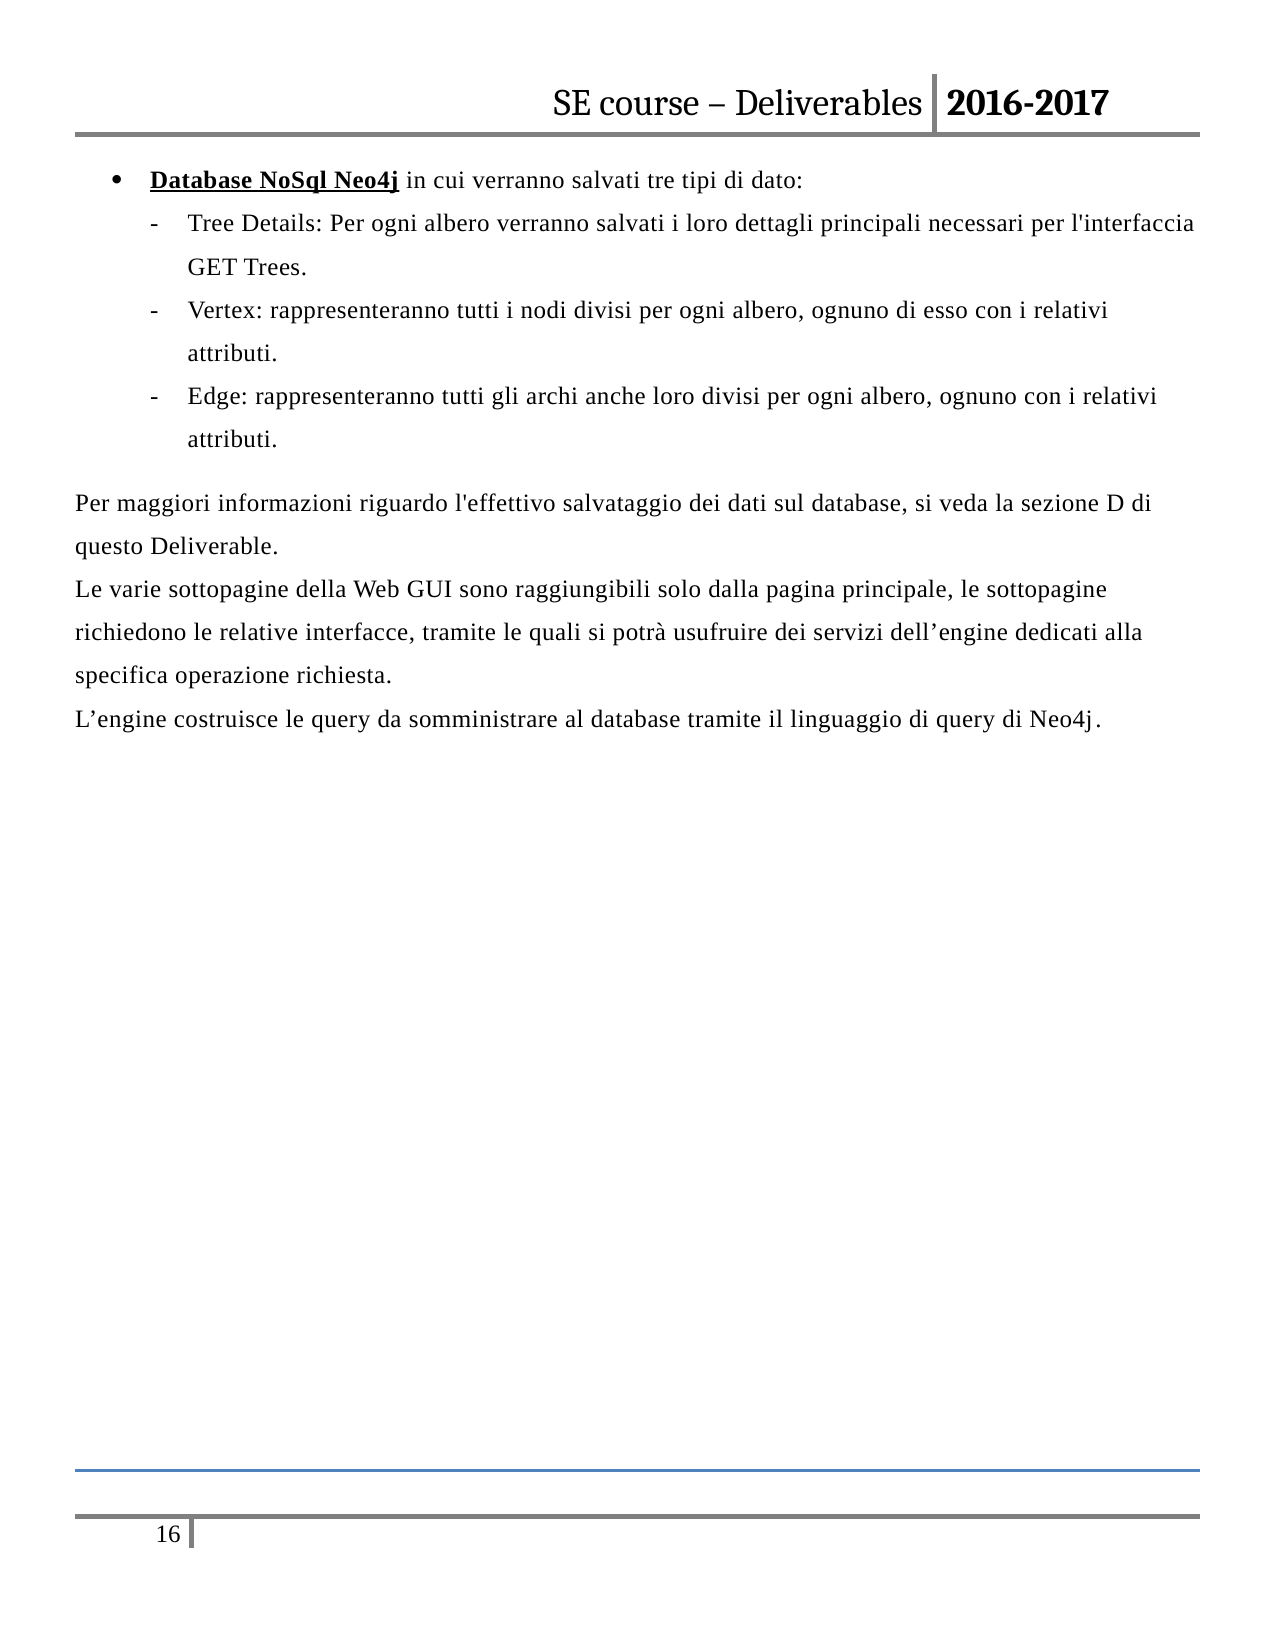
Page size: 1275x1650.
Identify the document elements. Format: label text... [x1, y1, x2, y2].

list Edge: rappresenteranno tutti gli archi anche loro divisi per ogni albero, ognuno con i relativi attributi. [150, 381, 1200, 453]
list Database NoSql Neo4j in cui verranno salvati tre tipi di dato: [112, 165, 1200, 194]
text Per maggiori informazioni riguardo l'effettivo salvataggio dei dati sul database, si veda la sezione D di questo Deliverable. [75, 488, 1200, 560]
list Vertex: rappresenteranno tutti i nodi divisi per ogni albero, ognuno di esso con i relativi attributi. [150, 295, 1200, 367]
list Tree Details: Per ogni albero verranno salvati i loro dettagli principali necessari per l'interfaccia GET Trees. [150, 208, 1200, 280]
text Le varie sottopagine della Web GUI sono raggiungibili solo dalla pagina principale, le sottopagine richiedono le relative interfacce, tramite le quali si potrà usufruire dei servizi dell’engine dedicati alla specifica operazione richiesta. L’engine costruisce le query da somministrare al database tramite il linguaggio di query di Neo4j. [75, 574, 1200, 732]
